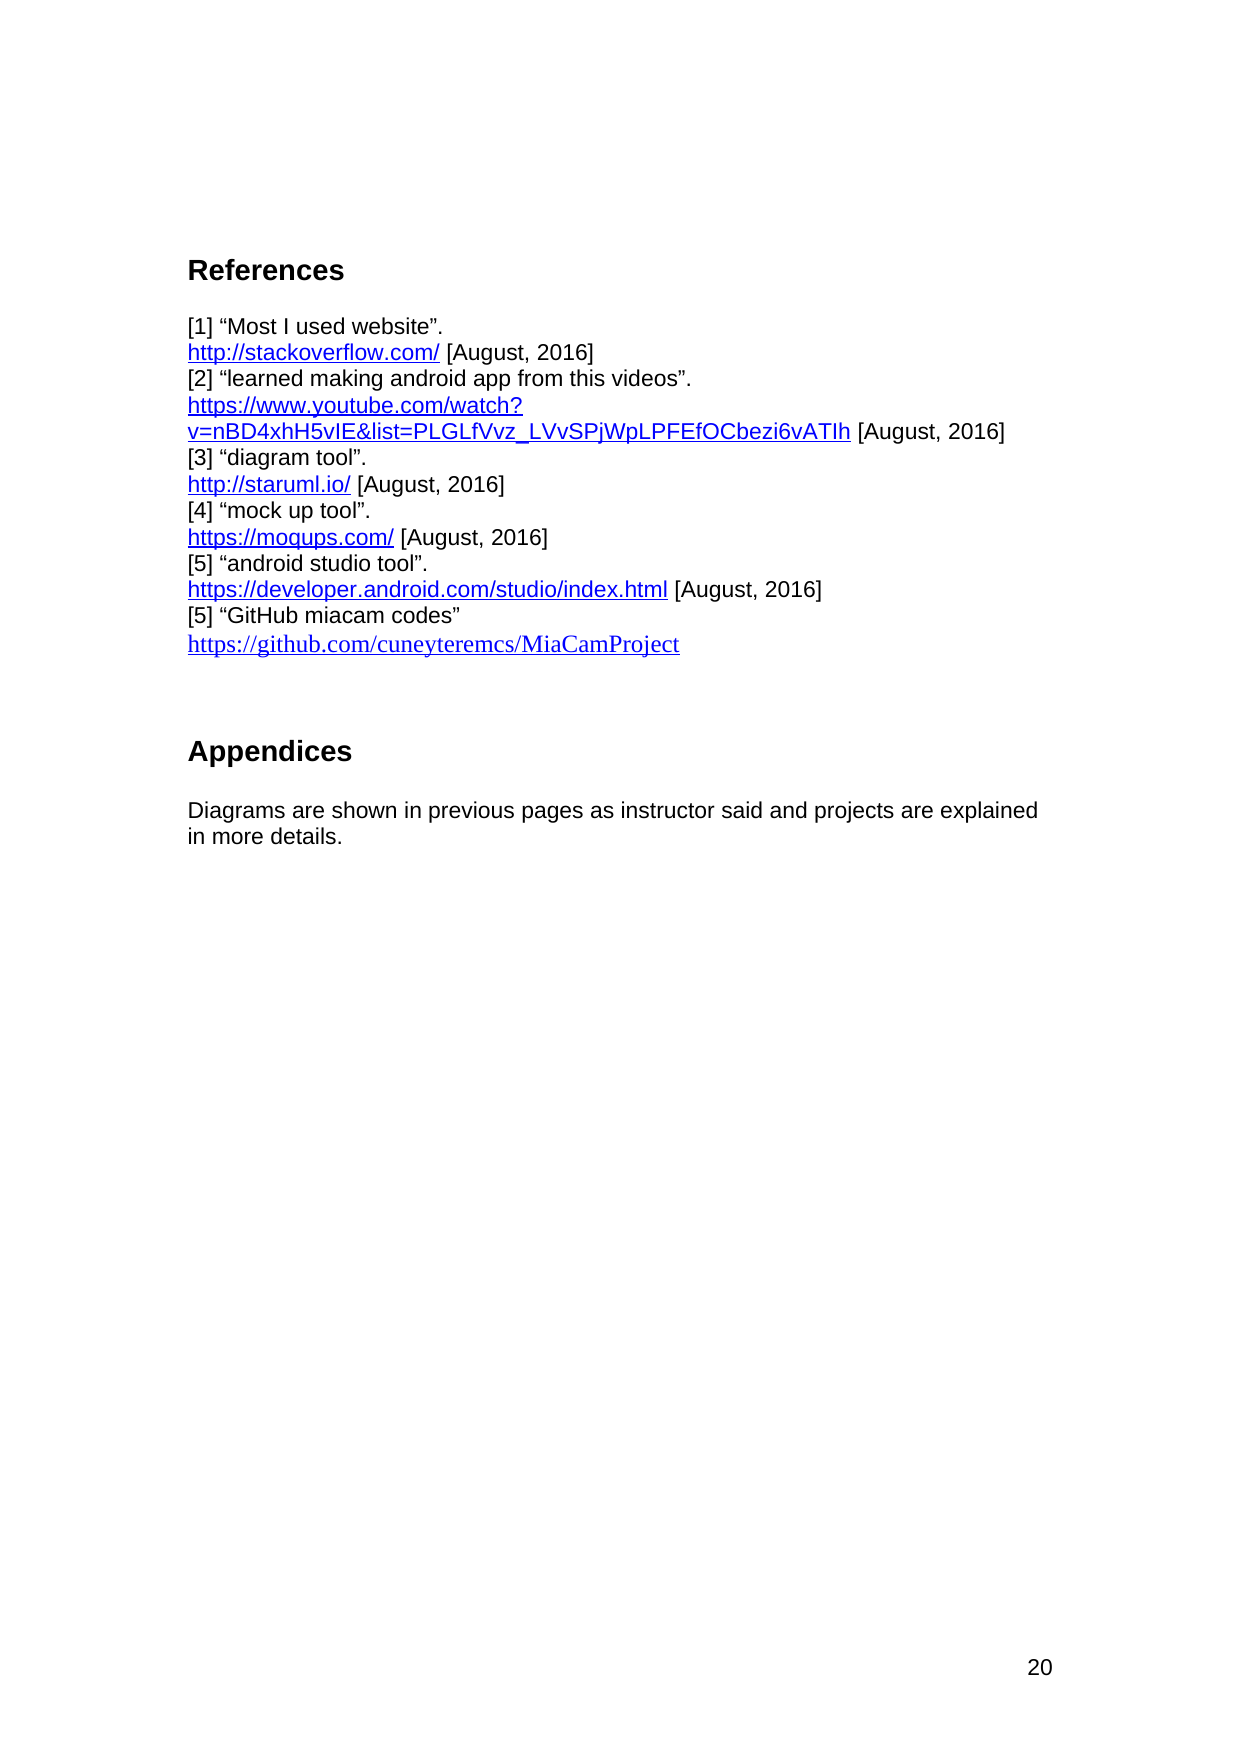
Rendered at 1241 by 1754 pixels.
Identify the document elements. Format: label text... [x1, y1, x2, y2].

text https://github.com/cuneyteremcs/MiaCamProject [187, 629, 1053, 658]
text [5] “android studio tool”. [187, 550, 1053, 576]
subtitle Appendices [187, 734, 1053, 767]
text [5] “GitHub miacam codes” [187, 602, 1053, 629]
text [3] “diagram tool”. [187, 444, 1053, 471]
text https://www.youtube.com/watch?v=nBD4xhH5vIE&list=PLGLfVvz_LVvSPjWpLPFEfOCbezi6vATIh [August, 2016] [187, 392, 1053, 444]
text [2] “learned making android app from this videos”. [187, 365, 1053, 392]
text https://developer.android.com/studio/index.html [August, 2016] [187, 576, 1053, 602]
text [1] “Most I used website”. [187, 313, 1053, 339]
text http://staruml.io/ [August, 2016] [187, 471, 1053, 497]
text http://stackoverflow.com/ [August, 2016] [187, 339, 1053, 365]
text Diagrams are shown in previous pages as instructor said and projects are explained in more details. [187, 797, 1053, 849]
text [4] “mock up tool”. [187, 497, 1053, 523]
text https://moqups.com/ [August, 2016] [187, 523, 1053, 550]
subtitle References [187, 253, 1053, 286]
